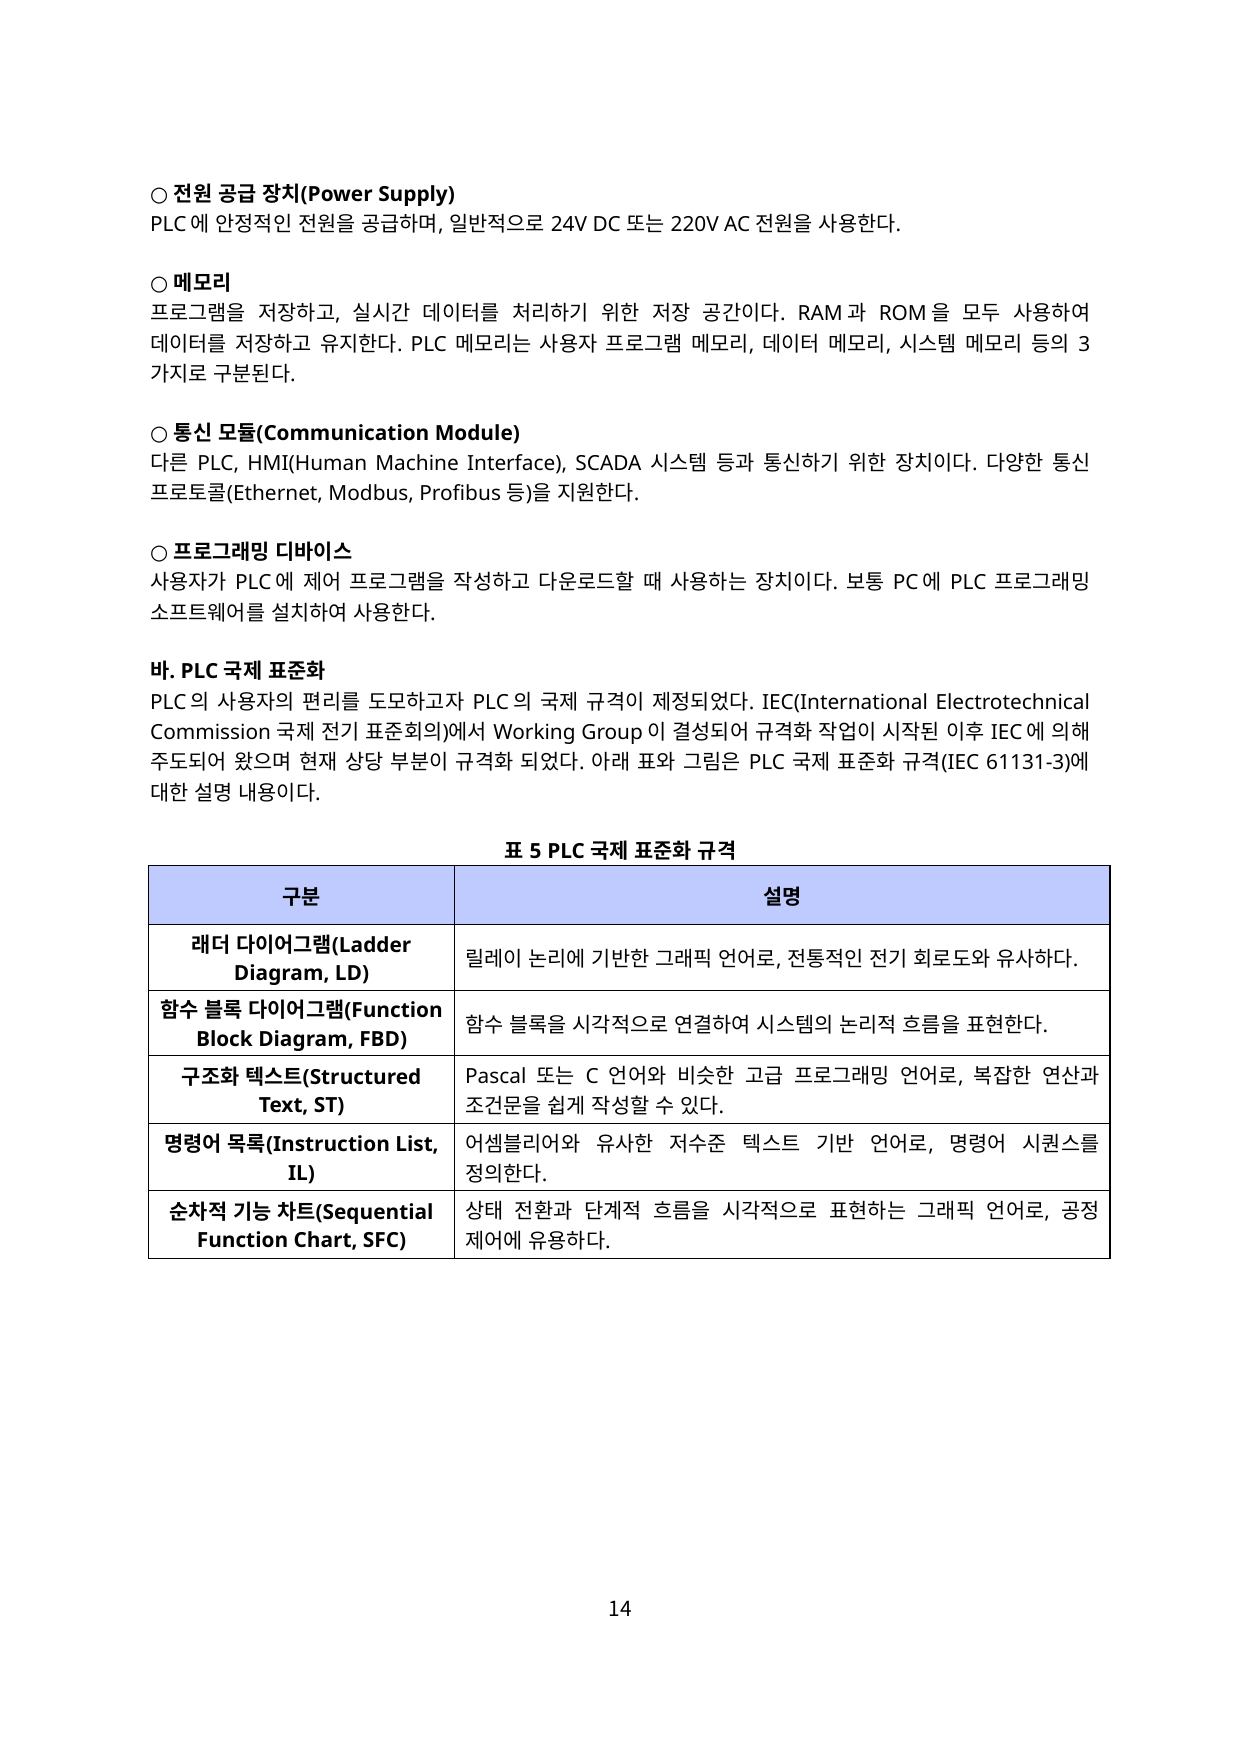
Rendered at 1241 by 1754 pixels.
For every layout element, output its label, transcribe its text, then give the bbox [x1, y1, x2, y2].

text PLC의 사용자의 편리를 도모하고자 PLC의 국제 규격이 제정되었다. IEC(International Electrotechnical Commission 국제 전기 표준회의)에서 Working Group이 결성되어 규격화 작업이 시작된 이후 IEC에 의해 주도되어 왔으며 현재 상당 부분이 규격화 되었다. 아래 표와 그림은 PLC 국제 표준화 규격(IEC 61131-3)에 대한 설명 내용이다. [150, 685, 1090, 806]
table_header 설명 [455, 866, 1109, 924]
table_cell 함수 블록을 시각적으로 연결하여 시스템의 논리적 흐름을 표현한다. [455, 991, 1109, 1055]
text 다른 PLC, HMI(Human Machine Interface), SCADA 시스템 등과 통신하기 위한 장치이다. 다양한 통신 프로토콜(Ethernet, Modbus, Profibus 등)을 지원한다. [150, 446, 1090, 507]
table_cell 함수 블록 다이어그램(Function Block Diagram, FBD) [149, 991, 454, 1055]
text ○ 프로그래밍 디바이스 [150, 535, 1090, 566]
text PLC에 안정적인 전원을 공급하며, 일반적으로 24V DC 또는 220V AC 전원을 사용한다. [150, 207, 1090, 238]
table_cell 순차적 기능 차트(Sequential Function Chart, SFC) [149, 1191, 454, 1258]
table_cell 어셈블리어와 유사한 저수준 텍스트 기반 언어로, 명령어 시퀀스를 정의한다. [455, 1124, 1109, 1190]
text ○ 메모리 [150, 266, 1090, 297]
text ○ 전원 공급 장치(Power Supply) [150, 177, 1090, 207]
table_header 구분 [149, 866, 454, 924]
table_cell 상태 전환과 단계적 흐름을 시각적으로 표현하는 그래픽 언어로, 공정 제어에 유용하다. [455, 1191, 1109, 1258]
table_cell 릴레이 논리에 기반한 그래픽 언어로, 전통적인 전기 회로도와 유사하다. [455, 925, 1109, 990]
table_cell Pascal 또는 C 언어와 비슷한 고급 프로그래밍 언어로, 복잡한 연산과 조건문을 쉽게 작성할 수 있다. [455, 1056, 1109, 1123]
text 프로그램을 저장하고, 실시간 데이터를 처리하기 위한 저장 공간이다. RAM과 ROM을 모두 사용하여 데이터를 저장하고 유지한다. PLC 메모리는 사용자 프로그램 메모리, 데이터 메모리, 시스템 메모리 등의 3가지로 구분된다. [150, 297, 1090, 387]
text ○ 통신 모듈(Communication Module) [150, 416, 1090, 446]
table_cell 래더 다이어그램(Ladder Diagram, LD) [149, 925, 454, 990]
table_cell 명령어 목록(Instruction List, IL) [149, 1124, 454, 1190]
text 사용자가 PLC에 제어 프로그램을 작성하고 다운로드할 때 사용하는 장치이다. 보통 PC에 PLC 프로그래밍 소프트웨어를 설치하여 사용한다. [150, 566, 1090, 626]
table_cell 구조화 텍스트(Structured Text, ST) [149, 1056, 454, 1123]
text 바. PLC 국제 표준화 [150, 655, 1090, 685]
